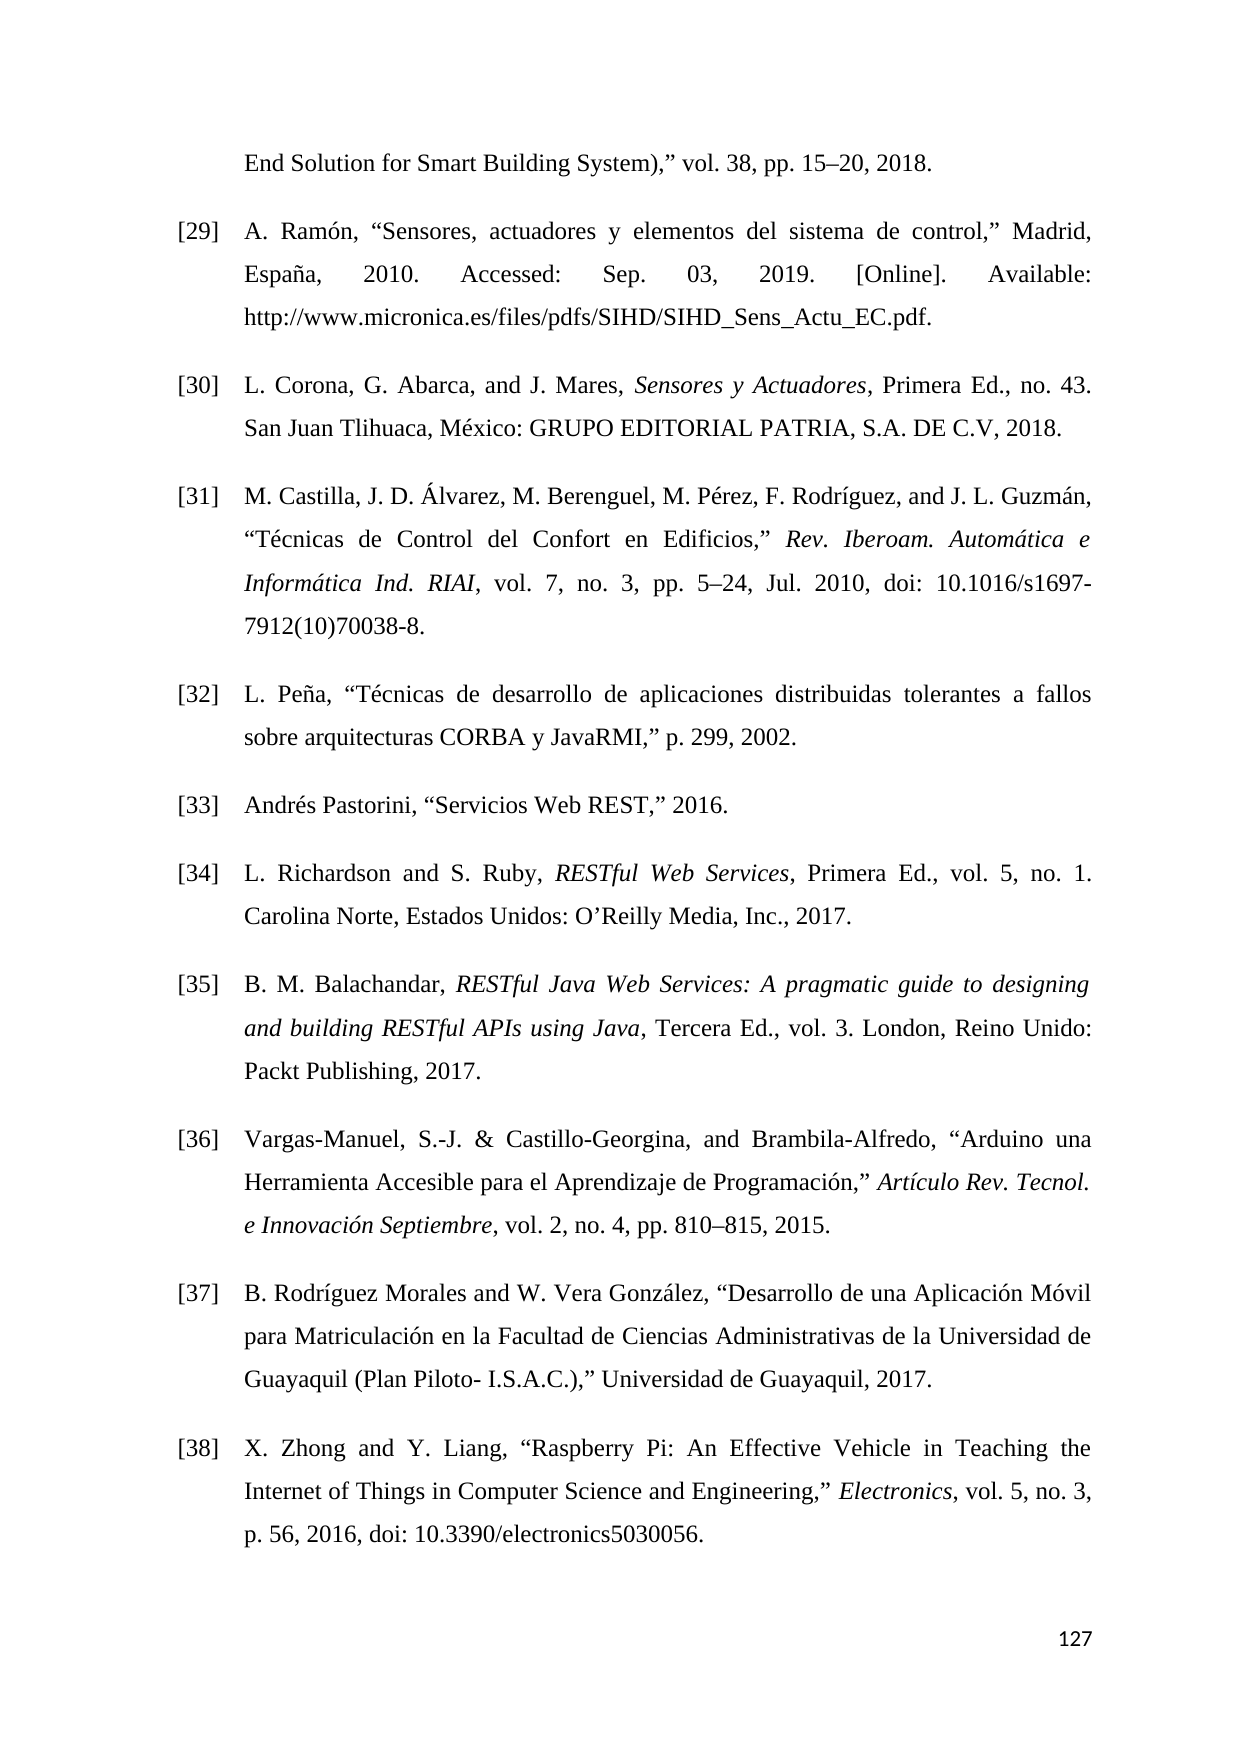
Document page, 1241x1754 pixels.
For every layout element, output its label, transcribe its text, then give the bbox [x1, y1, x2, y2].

text [29] A. Ramón, “Sensores, actuadores y elementos del sistema de control,” Madrid, España, 2010. Accessed: Sep. 03, 2019. [Online]. Available: http://www.micronica.es/files/pdfs/SIHD/SIHD_Sens_Actu_EC.pdf. [177, 216, 1092, 331]
text [32] L. Peña, “Técnicas de desarrollo de aplicaciones distribuidas tolerantes a fallos sobre arquitecturas CORBA y JavaRMI,” p. 299, 2002. [177, 679, 1092, 751]
text [31] M. Castilla, J. D. Álvarez, M. Berenguel, M. Pérez, F. Rodríguez, and J. L. Guzmán, “Técnicas de Control del Confort en Edificios,” Rev. Iberoam. Automática e Informática Ind. RIAI, vol. 7, no. 3, pp. 5–24, Jul. 2010, doi: 10.1016/s1697-7912(10)70038-8. [177, 481, 1092, 639]
text [34] L. Richardson and S. Ruby, RESTful Web Services, Primera Ed., vol. 5, no. 1. Carolina Norte, Estados Unidos: O’Reilly Media, Inc., 2017. [177, 858, 1092, 930]
text [30] L. Corona, G. Abarca, and J. Mares, Sensores y Actuadores, Primera Ed., no. 43. San Juan Tlihuaca, México: GRUPO EDITORIAL PATRIA, S.A. DE C.V, 2018. [177, 370, 1092, 442]
text [37] B. Rodríguez Morales and W. Vera González, “Desarrollo de una Aplicación Móvil para Matriculación en la Facultad de Ciencias Administrativas de la Universidad de Guayaquil (Plan Piloto- I.S.A.C.),” Universidad de Guayaquil, 2017. [177, 1278, 1092, 1393]
text [35] B. M. Balachandar, RESTful Java Web Services: A pragmatic guide to designing and building RESTful APIs using Java, Tercera Ed., vol. 3. London, Reino Unido: Packt Publishing, 2017. [177, 969, 1092, 1084]
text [177, 148, 1092, 176]
text [33] Andrés Pastorini, “Servicios Web REST,” 2016. [177, 790, 1092, 819]
text [36] Vargas-Manuel, S.-J. & Castillo-Georgina, and Brambila-Alfredo, “Arduino una Herramienta Accesible para el Aprendizaje de Programación,” Artículo Rev. Tecnol. e Innovación Septiembre, vol. 2, no. 4, pp. 810–815, 2015. [177, 1124, 1092, 1239]
text [38] X. Zhong and Y. Liang, “Raspberry Pi: An Effective Vehicle in Teaching the Internet of Things in Computer Science and Engineering,” Electronics, vol. 5, no. 3, p. 56, 2016, doi: 10.3390/electronics5030056. [177, 1433, 1092, 1548]
